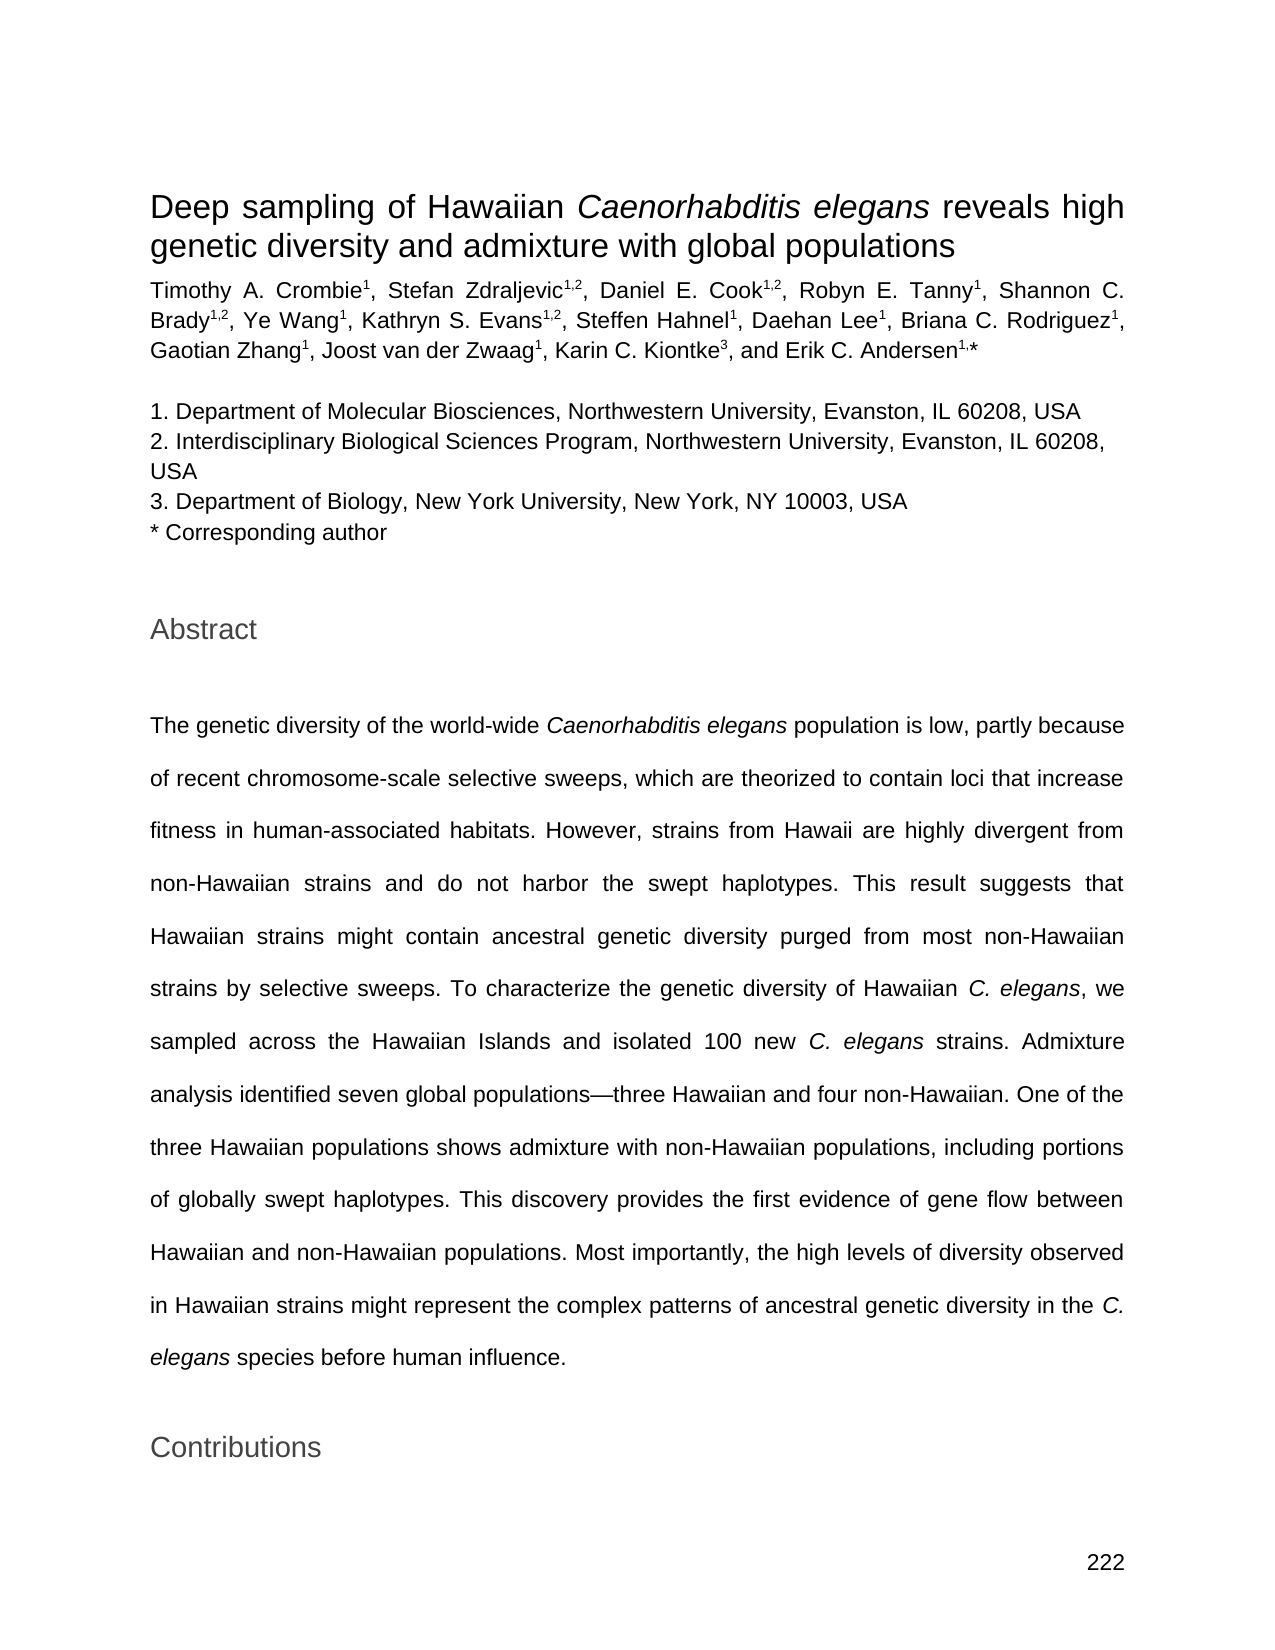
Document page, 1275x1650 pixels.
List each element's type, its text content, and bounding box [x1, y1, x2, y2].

text Timothy A. Crombie1, Stefan Zdraljevic1,2, Daniel E. Cook1,2, Robyn E. Tanny1, Shannon C. Brady1,2, Ye Wang1, Kathryn S. Evans1,2, Steffen Hahnel1, Daehan Lee1, Briana C. Rodriguez1, Gaotian Zhang1, Joost van der Zwaag1, Karin C. Kiontke3, and Erik C. Andersen1,* [150, 277, 1125, 364]
text * Corresponding author [150, 518, 1125, 545]
subtitle Contributions [150, 1430, 1125, 1464]
text 3. Department of Biology, New York University, New York, NY 10003, USA [150, 488, 1125, 515]
subtitle Deep sampling of Hawaiian Caenorhabditis elegans reveals high genetic diversity and admixture with global populations [150, 187, 1125, 264]
text The genetic diversity of the world-wide Caenorhabditis﻿ elegans population is low, partly because of recent chromosome-scale selective sweeps, which are theorized to contain loci that increase fitness in human-associated habitats. However, strains from Hawaii are highly divergent from non-Hawaiian strains and do not harbor the swept haplotypes. This result suggests that Hawaiian strains might contain ancestral genetic diversity purged from most non-Hawaiian strains by selective sweeps. To characterize the genetic diversity of Hawaiian C. elegans, we sampled across the Hawaiian Islands and isolated 100 new C. elegans strains. Admixture analysis identified seven global populations—three Hawaiian and four non-Hawaiian. One of the three Hawaiian populations shows admixture with non-Hawaiian populations, including portions of globally swept haplotypes. This discovery provides the first evidence of gene flow between Hawaiian and non-Hawaiian populations. Most importantly, the high levels of diversity observed in Hawaiian strains might represent the complex patterns of ancestral genetic diversity in the C. elegans species before human influence. [150, 712, 1125, 1371]
text 2. Interdisciplinary Biological Sciences Program, Northwestern University, Evanston, IL 60208, USA [150, 428, 1125, 484]
subtitle Abstract [150, 612, 1125, 646]
text 1. Department of Molecular Biosciences, Northwestern University, Evanston, IL 60208, USA [150, 398, 1125, 424]
